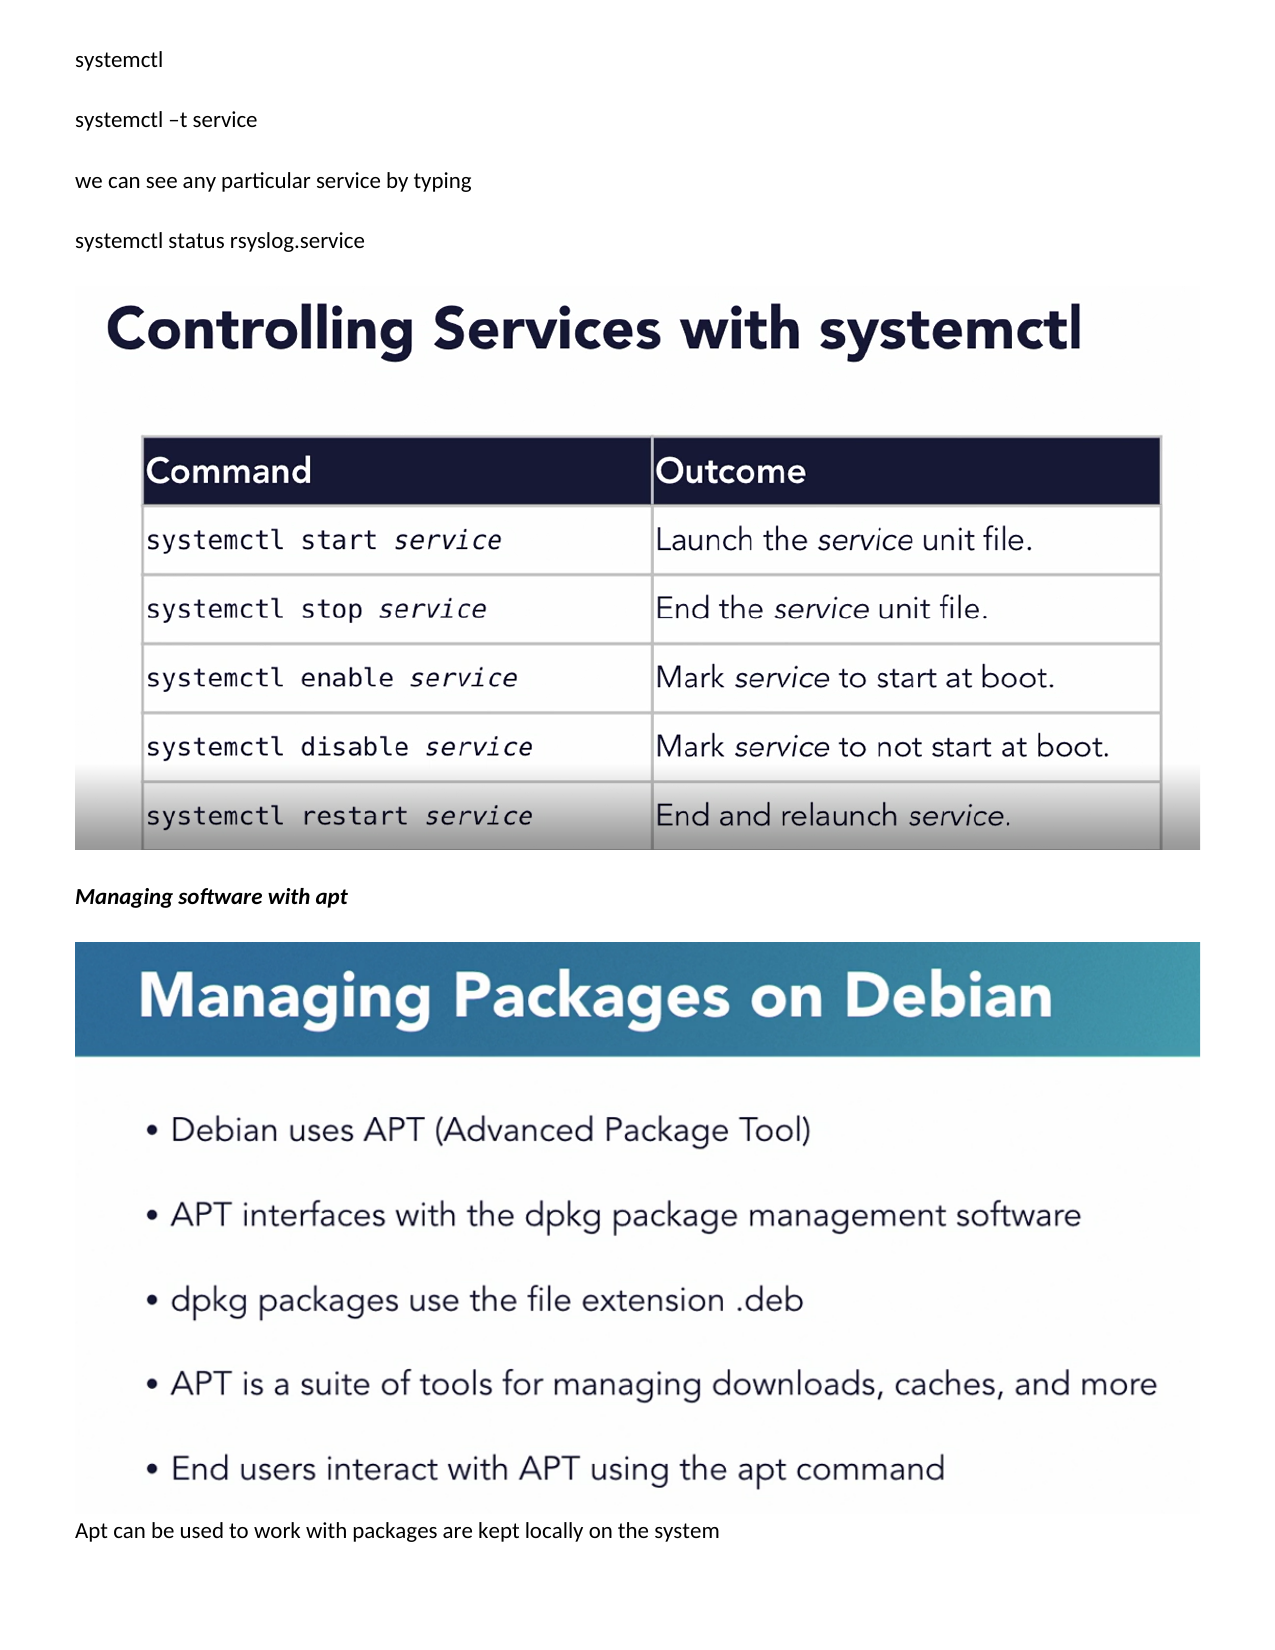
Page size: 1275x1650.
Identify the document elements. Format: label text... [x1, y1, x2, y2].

text systemctl status rsyslog.service [75, 226, 1200, 254]
text Managing software with apt [75, 882, 1200, 910]
text systemctl –t service [75, 106, 1200, 134]
picture [75, 286, 1200, 850]
text Apt can be used to work with packages are kept locally on the system [75, 1516, 1200, 1544]
picture [75, 942, 1200, 1514]
text we can see any particular service by typing [75, 166, 1200, 194]
text systemctl [75, 45, 1200, 73]
